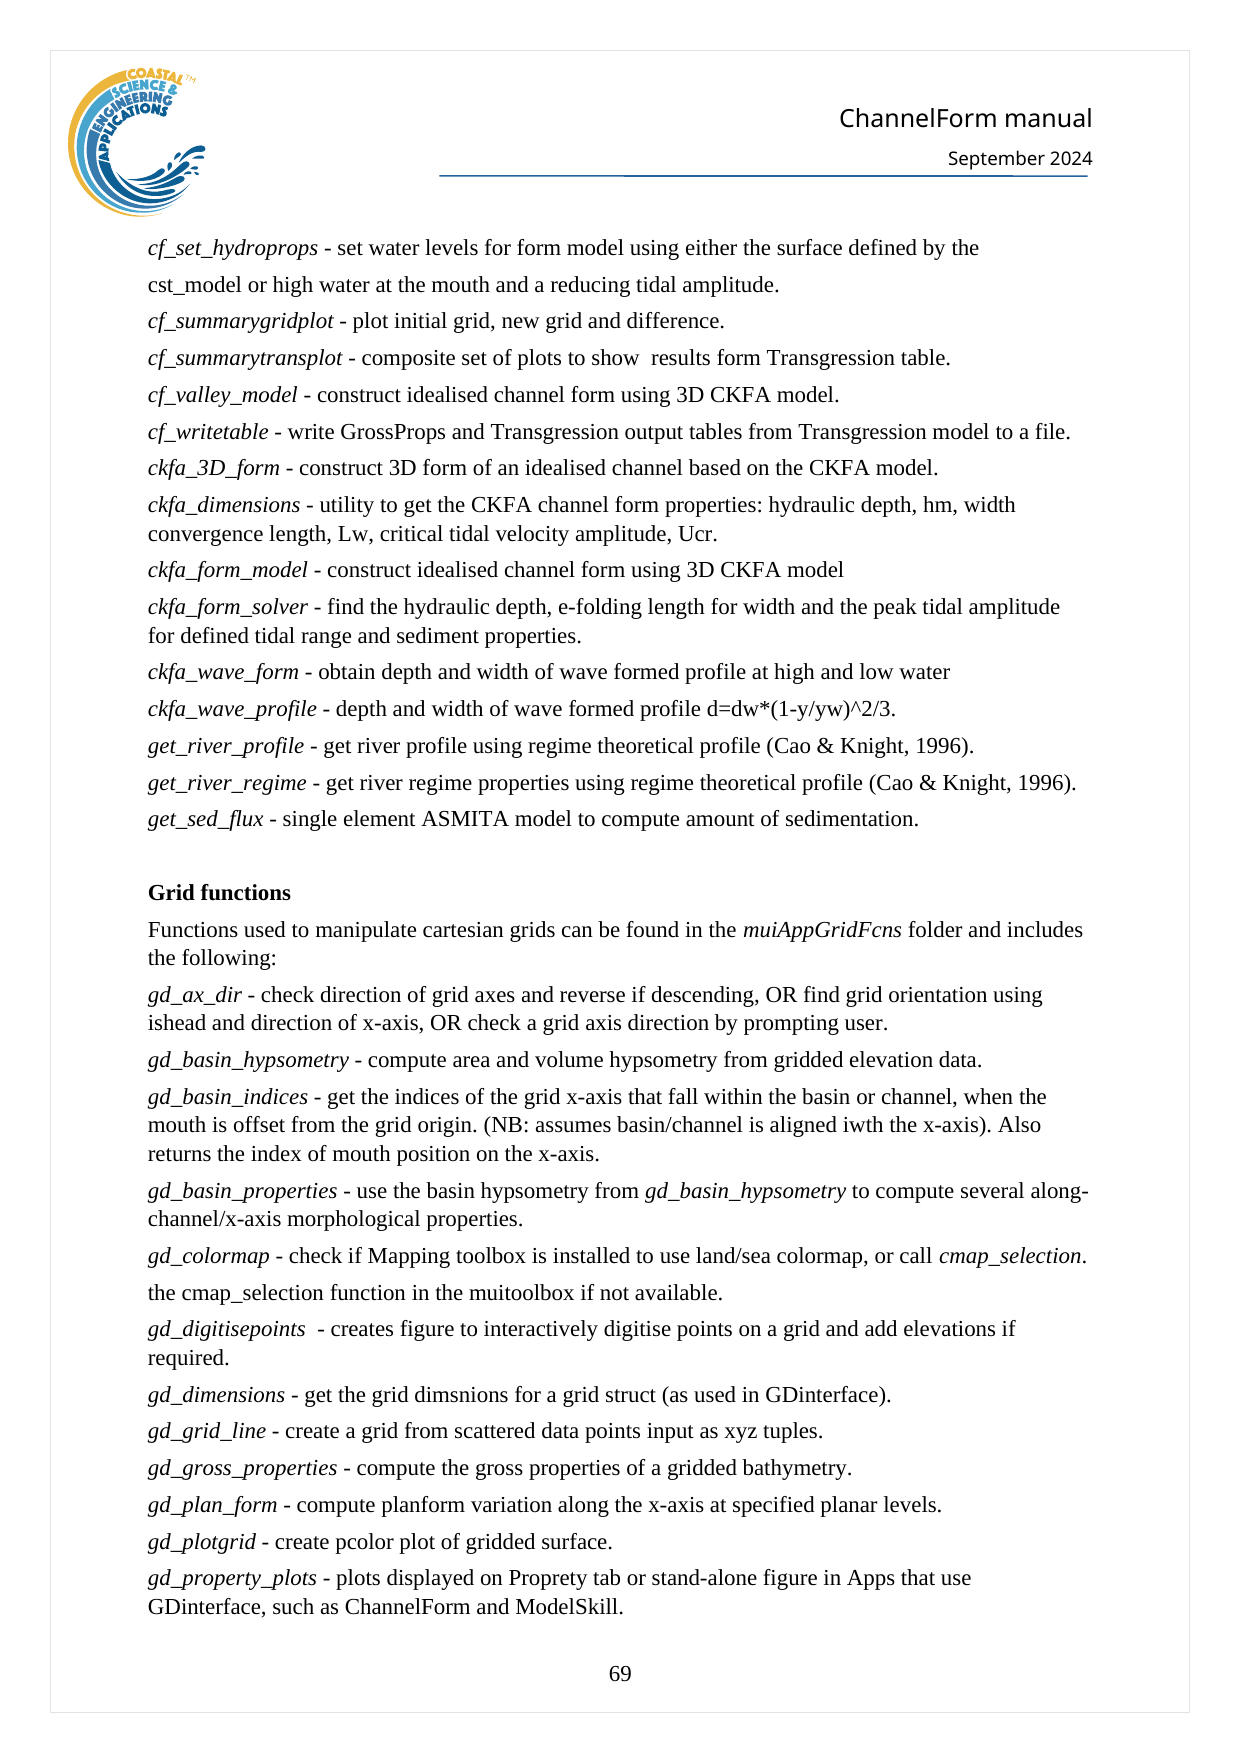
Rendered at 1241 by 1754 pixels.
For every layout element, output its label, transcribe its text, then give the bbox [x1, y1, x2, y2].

text gd_digitisepoints - creates figure to interactively digitise points on a grid and add elevations if required. [148, 1315, 1093, 1370]
text gd_plan_form - compute planform variation along the x-axis at specified planar levels. [148, 1491, 1093, 1517]
text gd_colormap - check if Mapping toolbox is installed to use land/sea colormap, or call cmap_selection. [148, 1242, 1093, 1268]
text cf_summarytransplot - composite set of plots to show results form Transgression table. [148, 344, 1093, 371]
text cf_valley_model - construct idealised channel form using 3D CKFA model. [148, 381, 1093, 407]
text ckfa_3D_form - construct 3D form of an idealised channel based on the CKFA model. [148, 454, 1093, 481]
text ckfa_form_model - construct idealised channel form using 3D CKFA model [148, 556, 1093, 583]
text ckfa_wave_form - obtain depth and width of wave formed profile at high and low water [148, 658, 1093, 685]
text gd_basin_indices - get the indices of the grid x-axis that fall within the basin or channel, when the mouth is offset from the grid origin. (NB: assumes basin/channel is aligned iwth the x-axis). Also returns the index of mouth position on the x-axis. [148, 1083, 1093, 1166]
text cst_model or high water at the mouth and a reducing tidal amplitude. [148, 271, 1093, 297]
text Grid functions [148, 879, 1093, 905]
text get_sed_flux - single element ASMITA model to compute amount of sedimentation. [148, 806, 1093, 832]
text get_river_profile - get river profile using regime theoretical profile (Cao & Knight, 1996). [148, 732, 1093, 758]
text gd_basin_hypsometry - compute area and volume hypsometry from gridded elevation data. [148, 1046, 1093, 1073]
text gd_dimensions - get the grid dimsnions for a grid struct (as used in GDinterface). [148, 1381, 1093, 1407]
text gd_basin_properties - use the basin hypsometry from gd_basin_hypsometry to compute several along-channel/x-axis morphological properties. [148, 1177, 1093, 1231]
text gd_plotgrid - create pcolor plot of gridded surface. [148, 1528, 1093, 1554]
text ckfa_wave_profile - depth and width of wave formed profile d=dw*(1-y/yw)^2/3. [148, 695, 1093, 722]
text gd_gross_properties - compute the gross properties of a gridded bathymetry. [148, 1454, 1093, 1481]
text ckfa_dimensions - utility to get the CKFA channel form properties: hydraulic depth, hm, width convergence length, Lw, critical tidal velocity amplitude, Ucr. [148, 491, 1093, 546]
text Functions used to manipulate cartesian grids can be found in the muiAppGridFcns folder and includes the following: [148, 916, 1093, 971]
text gd_ax_dir - check direction of grid axes and reverse if descending, OR find grid orientation using ishead and direction of x-axis, OR check a grid axis direction by prompting user. [148, 981, 1093, 1036]
text gd_grid_line - create a grid from scattered data points input as xyz tuples. [148, 1417, 1093, 1444]
text cf_summarygridplot - plot initial grid, new grid and difference. [148, 307, 1093, 334]
text cf_set_hydroprops - set water levels for form model using either the surface defined by the [148, 234, 1093, 260]
text get_river_regime - get river regime properties using regime theoretical profile (Cao & Knight, 1996). [148, 769, 1093, 795]
text gd_property_plots - plots displayed on Proprety tab or stand-alone figure in Apps that use GDinterface, such as ChannelForm and ModelSkill. [148, 1564, 1093, 1619]
text cf_writetable - write GrossProps and Transgression output tables from Transgression model to a file. [148, 418, 1093, 444]
text the cmap_selection function in the muitoolbox if not available. [148, 1279, 1093, 1305]
text ckfa_form_solver - find the hydraulic depth, e-folding length for width and the peak tidal amplitude for defined tidal range and sediment properties. [148, 593, 1093, 648]
